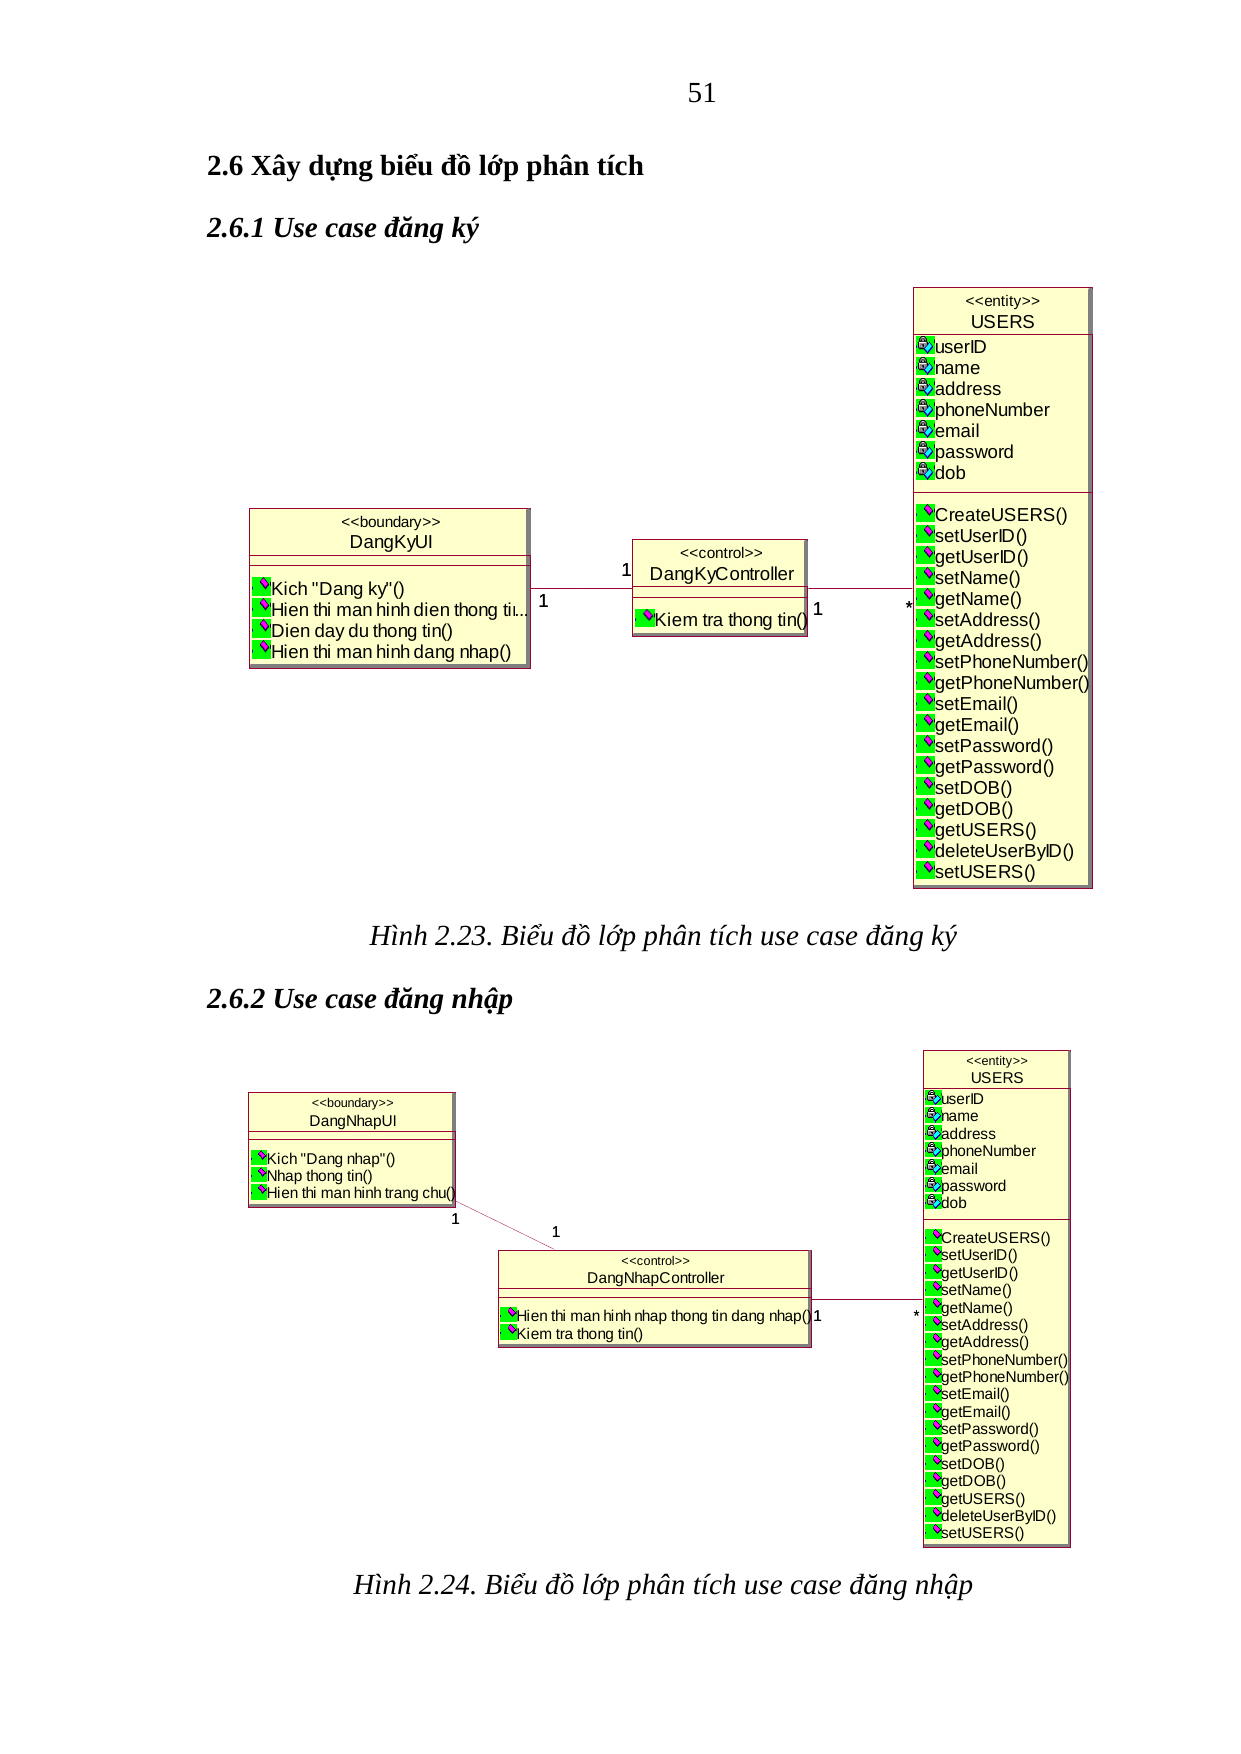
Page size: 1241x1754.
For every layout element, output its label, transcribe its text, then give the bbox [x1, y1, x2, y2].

subtitle Use case đăng ký [207, 211, 1122, 244]
text Hình 2.24. Biểu đồ lớp phân tích use case đăng nhập [207, 1567, 1122, 1600]
subtitle Xây dựng biểu đồ lớp phân tích [207, 148, 1122, 181]
subtitle Use case đăng nhập [207, 981, 1122, 1014]
text Hình 2.23. Biểu đồ lớp phân tích use case đăng ký [207, 918, 1122, 952]
